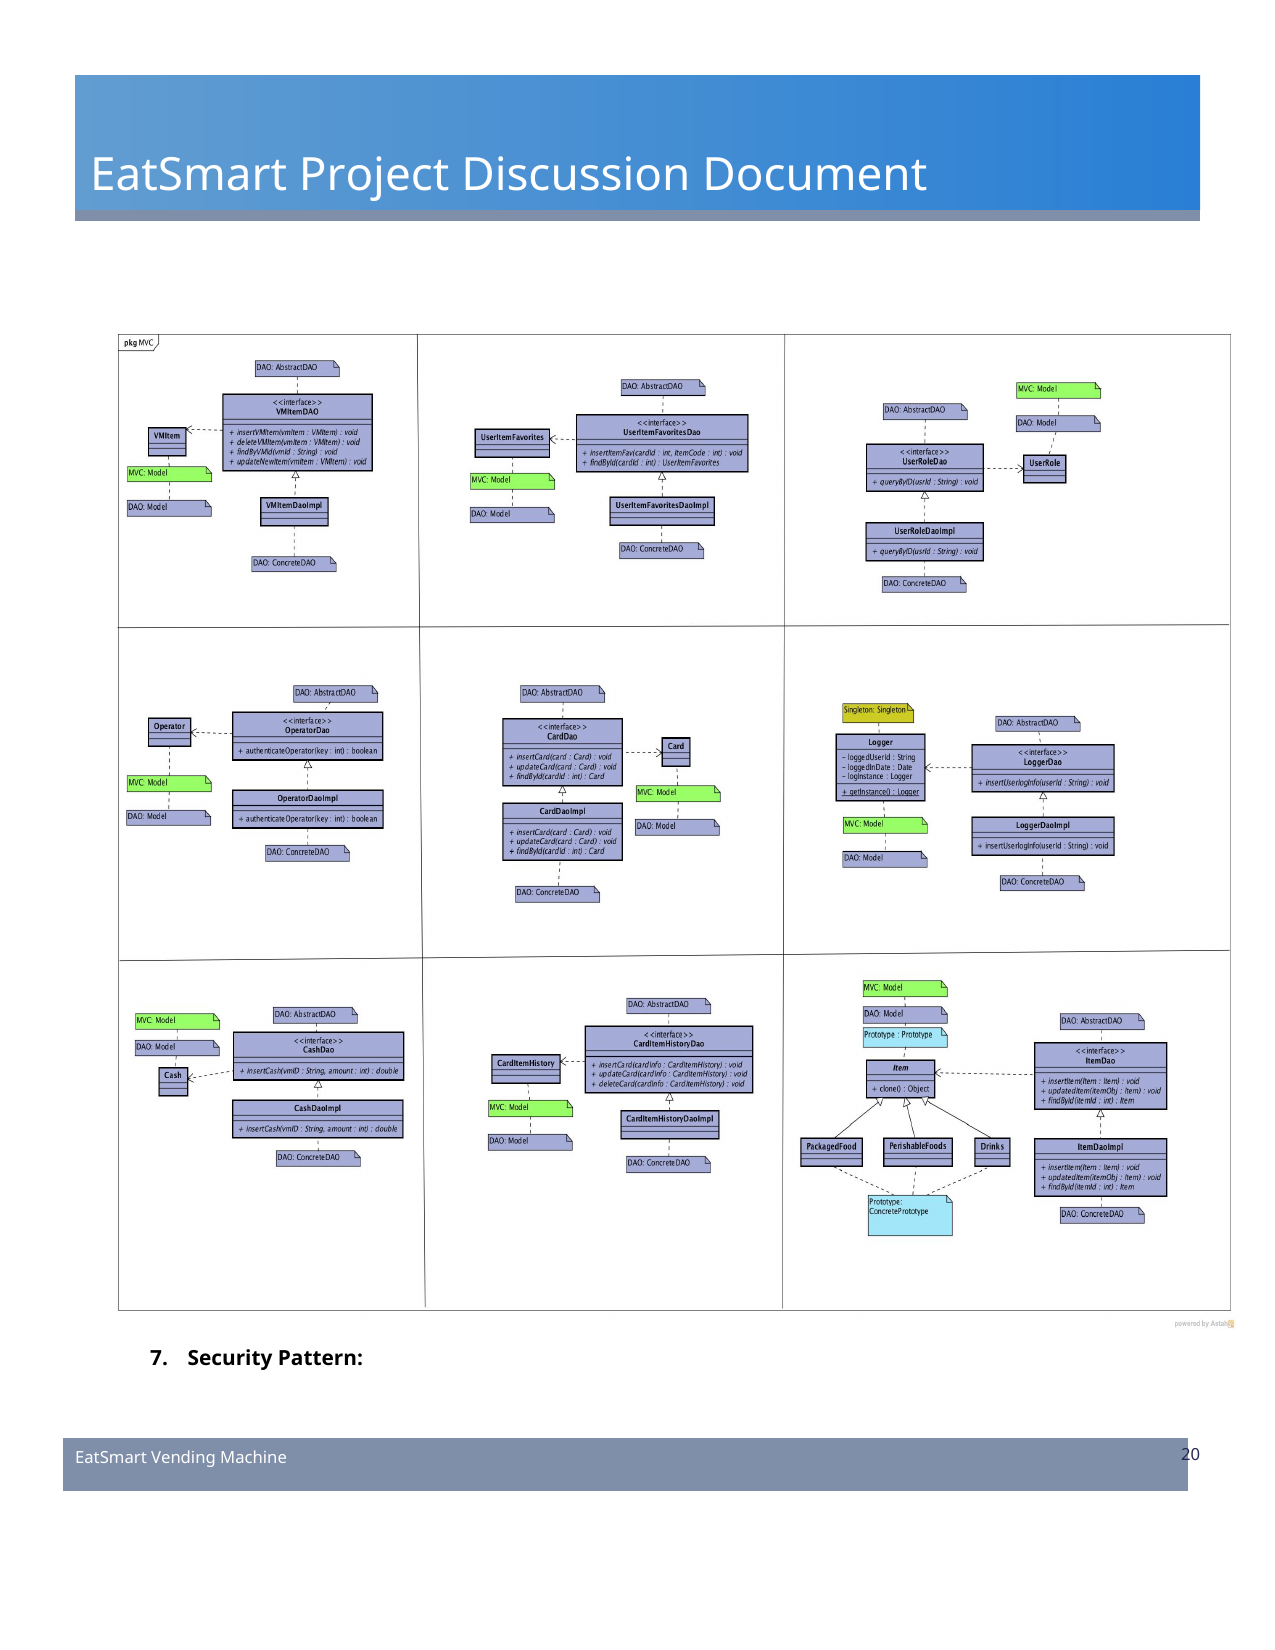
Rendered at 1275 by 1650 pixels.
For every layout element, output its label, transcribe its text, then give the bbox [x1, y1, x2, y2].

list Security Pattern: [150, 1343, 1200, 1372]
picture [112, 327, 1236, 1330]
